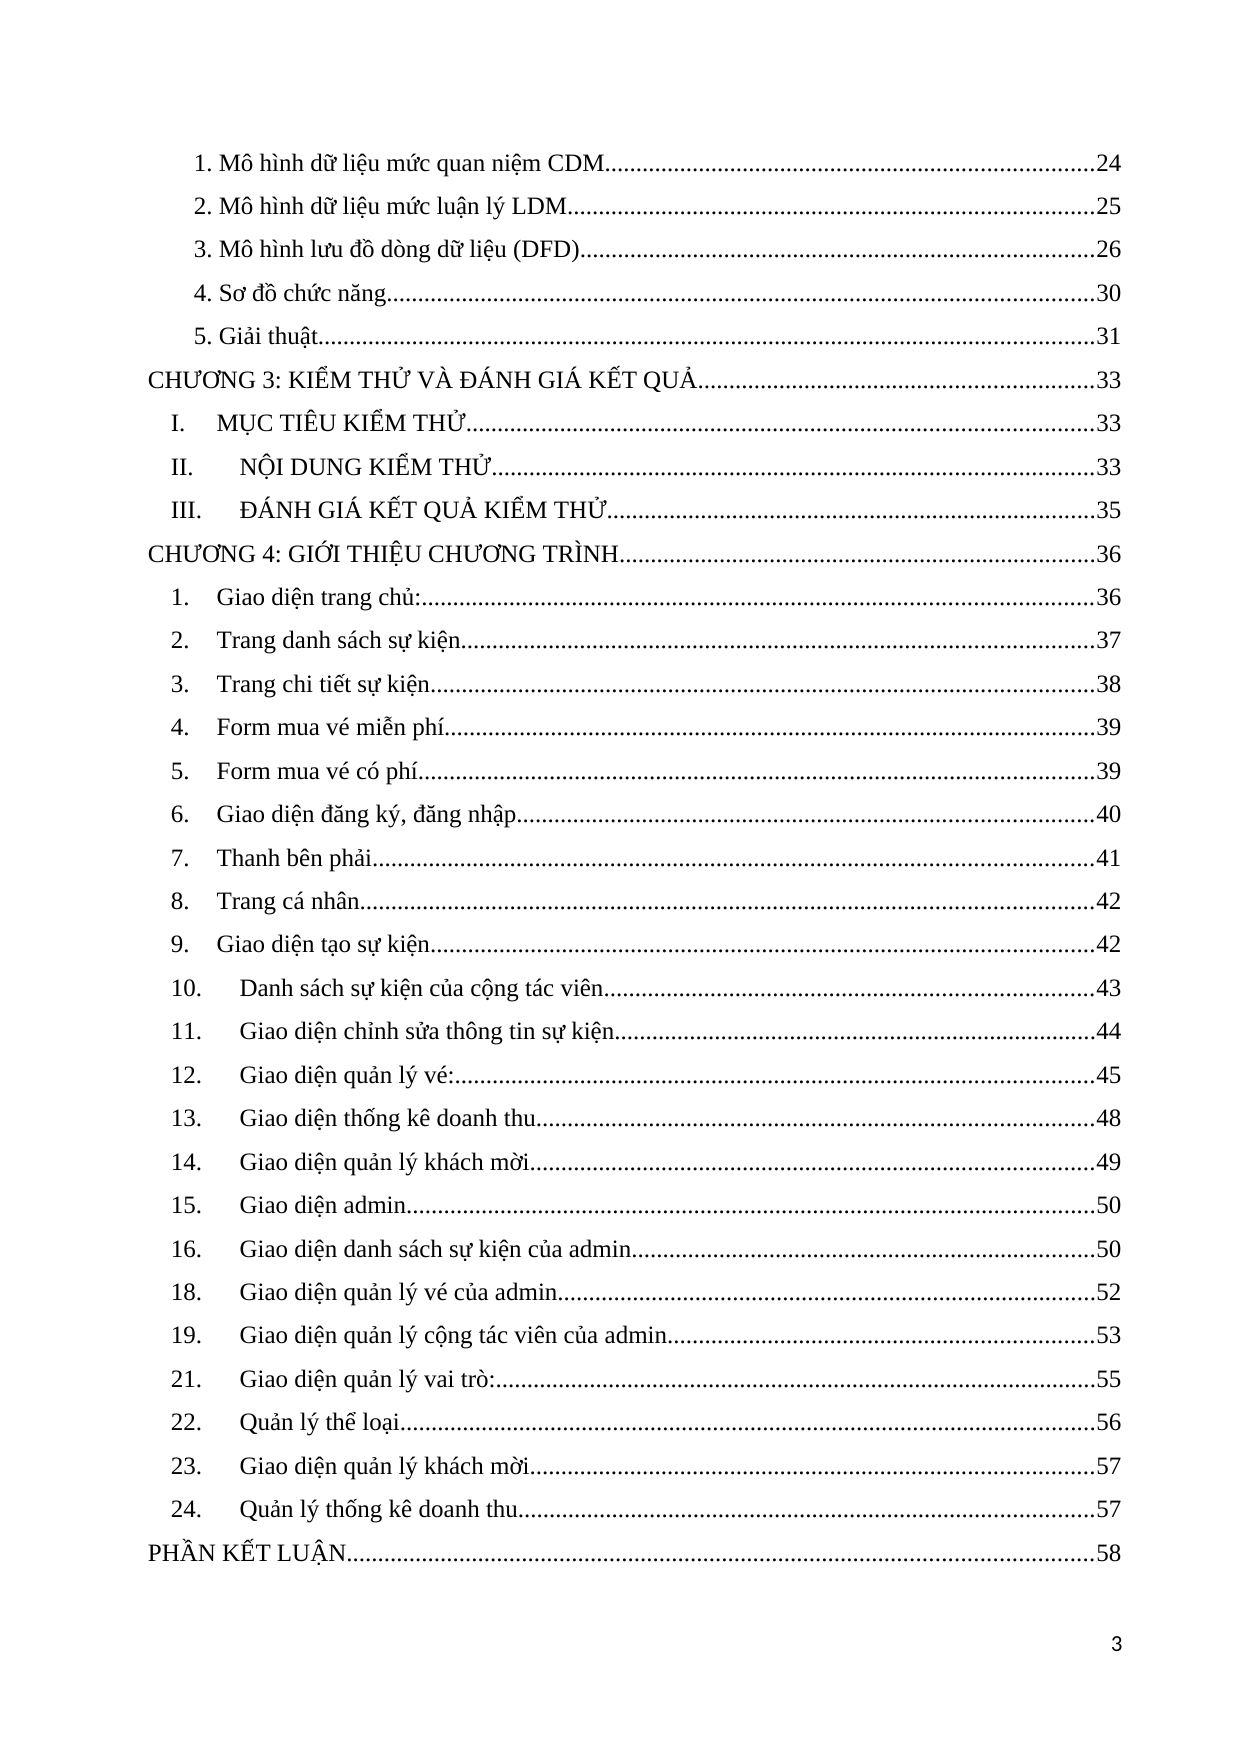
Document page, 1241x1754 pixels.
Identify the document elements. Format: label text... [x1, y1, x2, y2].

text 6. Giao diện đăng ký, đăng nhập 40 [171, 799, 1122, 828]
text III. ĐÁNH GIÁ KẾT QUẢ KIỂM THỬ 35 [171, 495, 1122, 524]
text 5. Form mua vé có phí 39 [171, 756, 1122, 784]
text 1. Mô hình dữ liệu mức quan niệm CDM 24 [193, 148, 1122, 176]
text 3. Trang chi tiết sự kiện 38 [171, 669, 1122, 698]
text 8. Trang cá nhân 42 [171, 886, 1122, 915]
text 14. Giao diện quản lý khách mời 49 [171, 1147, 1122, 1176]
text 24. Quản lý thống kê doanh thu 57 [171, 1494, 1122, 1523]
text 1. Giao diện trang chủ: 36 [171, 582, 1122, 611]
text 18. Giao diện quản lý vé của admin 52 [171, 1277, 1122, 1306]
text 22. Quản lý thể loại 56 [171, 1407, 1122, 1436]
text 9. Giao diện tạo sự kiện 42 [171, 929, 1122, 958]
text 13. Giao diện thống kê doanh thu 48 [171, 1103, 1122, 1132]
text 11. Giao diện chỉnh sửa thông tin sự kiện 44 [171, 1016, 1122, 1045]
text 2. Mô hình dữ liệu mức luận lý LDM 25 [193, 191, 1122, 220]
text I. MỤC TIÊU KIỂM THỬ 33 [171, 408, 1122, 437]
text 2. Trang danh sách sự kiện 37 [171, 626, 1122, 654]
text 7. Thanh bên phải 41 [171, 843, 1122, 871]
text 3. Mô hình lưu đồ dòng dữ liệu (DFD) 26 [193, 234, 1122, 263]
text 4. Form mua vé miễn phí 39 [171, 712, 1122, 741]
text CHƯƠNG 3: KIỂM THỬ VÀ ĐÁNH GIÁ KẾT QUẢ 33 [148, 365, 1122, 394]
text 12. Giao diện quản lý vé: 45 [171, 1060, 1122, 1089]
text 19. Giao diện quản lý cộng tác viên của admin 53 [171, 1321, 1122, 1349]
text 10. Danh sách sự kiện của cộng tác viên 43 [171, 973, 1122, 1002]
text 4. Sơ đồ chức năng 30 [193, 278, 1122, 307]
text CHƯƠNG 4: GIỚI THIỆU CHƯƠNG TRÌNH 36 [148, 539, 1122, 567]
text 23. Giao diện quản lý khách mời 57 [171, 1451, 1122, 1479]
text 21. Giao diện quản lý vai trò: 55 [171, 1364, 1122, 1393]
text PHẦN KẾT LUẬN 58 [148, 1538, 1122, 1566]
text 16. Giao diện danh sách sự kiện của admin 50 [171, 1234, 1122, 1262]
text 5. Giải thuật 31 [193, 321, 1122, 350]
text 15. Giao diện admin 50 [171, 1190, 1122, 1219]
text II. NỘI DUNG KIỂM THỬ 33 [171, 452, 1122, 481]
